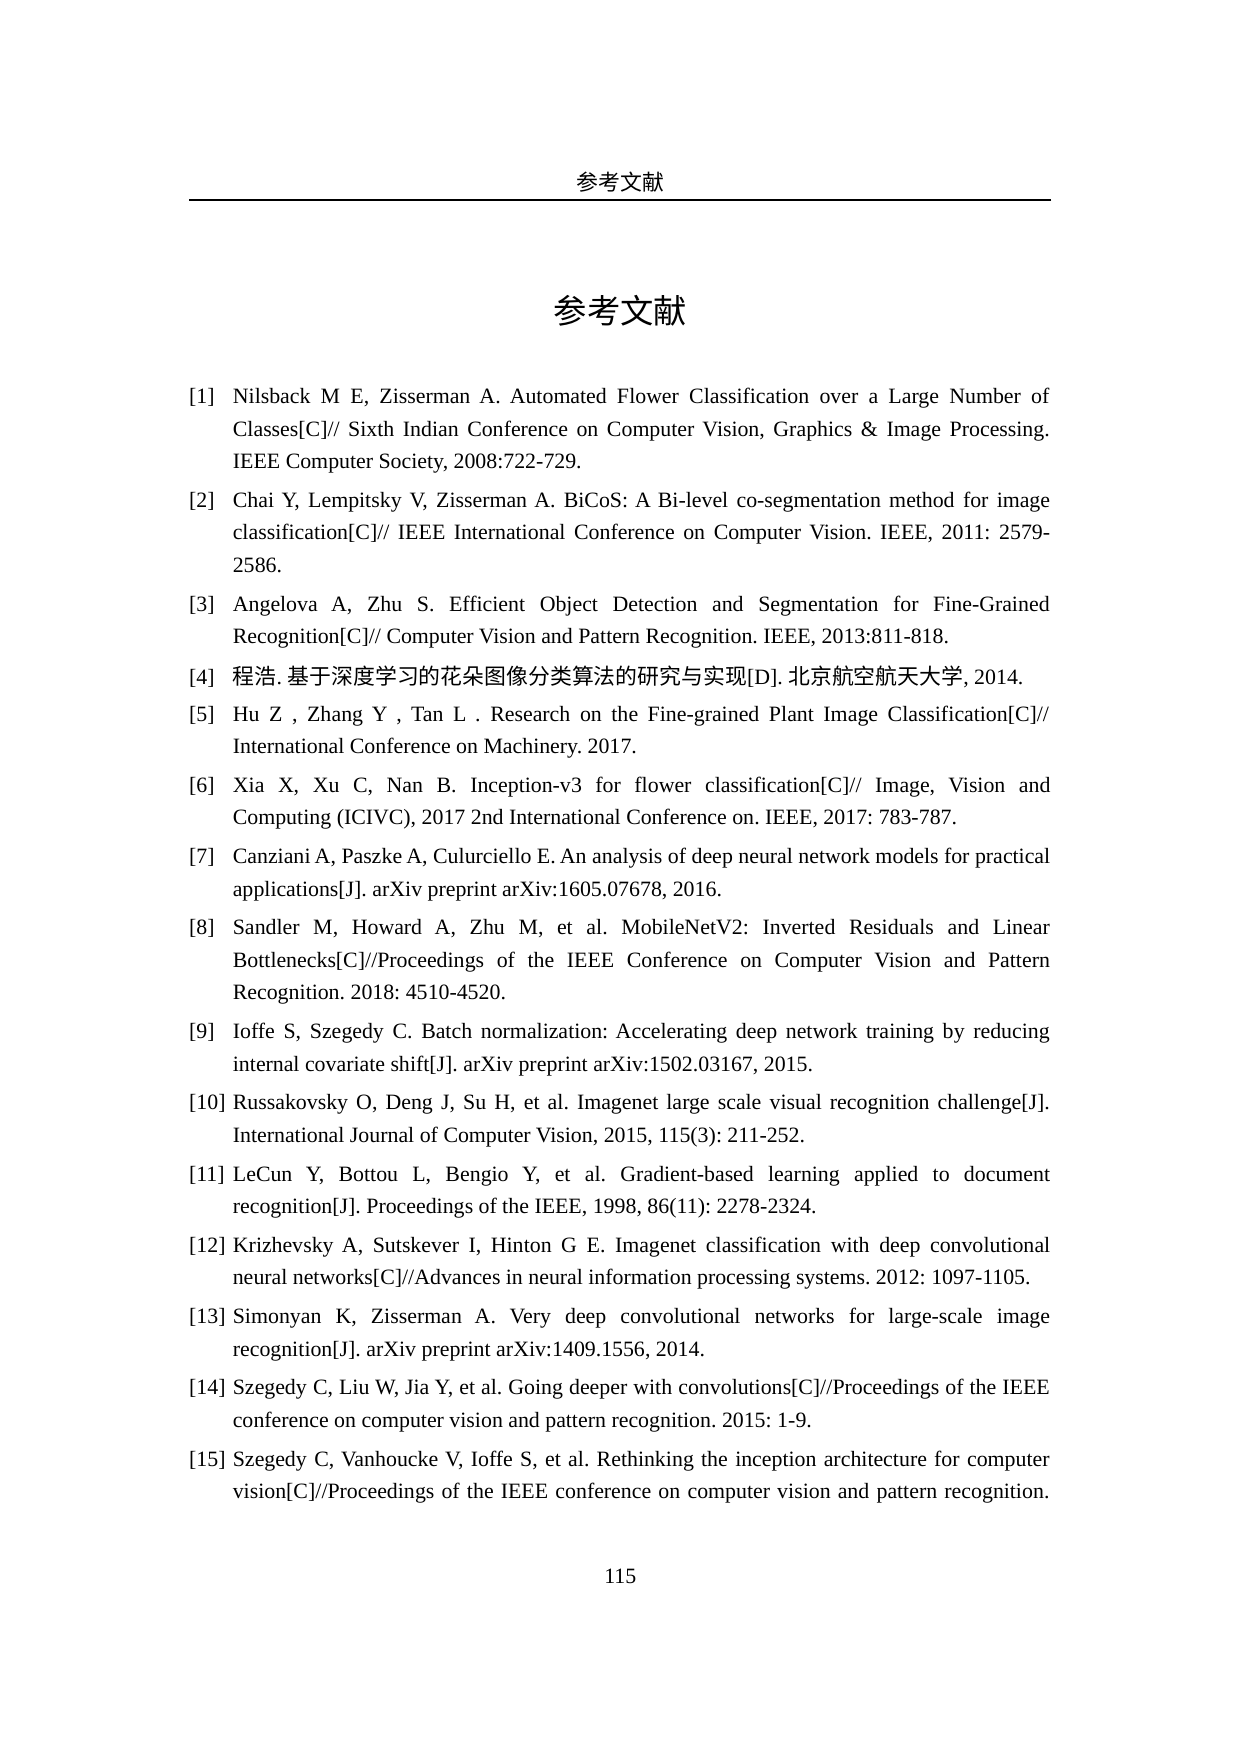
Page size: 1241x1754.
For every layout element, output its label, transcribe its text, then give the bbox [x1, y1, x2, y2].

list Simonyan K, Zisserman A. Very deep convolutional networks for large-scale image recognition[J]. arXiv preprint arXiv:1409.1556, 2014. [189, 1299, 1051, 1364]
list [189, 1442, 1051, 1507]
list LeCun Y, Bottou L, Bengio Y, et al. Gradient-based learning applied to document recognition[J]. Proceedings of the IEEE, 1998, 86(11): 2278-2324. [189, 1157, 1051, 1222]
list 程浩. 基于深度学习的花朵图像分类算法的研究与实现[D]. 北京航空航天大学, 2014. [189, 658, 1051, 691]
text 参考文献 [189, 277, 1051, 342]
list Sandler M, Howard A, Zhu M, et al. MobileNetV2: Inverted Residuals and Linear Bottlenecks[C]//Proceedings of the IEEE Conference on Computer Vision and Pattern Recognition. 2018: 4510-4520. [189, 911, 1051, 1008]
list Xia X, Xu C, Nan B. Inception-v3 for flower classification[C]// Image, Vision and Computing (ICIVC), 2017 2nd International Conference on. IEEE, 2017: 783-787. [189, 768, 1051, 833]
list Canziani A, Paszke A, Culurciello E. An analysis of deep neural network models for practical applications[J]. arXiv preprint arXiv:1605.07678, 2016. [189, 839, 1051, 904]
list Nilsback M E, Zisserman A. Automated Flower Classification over a Large Number of Classes[C]// Sixth Indian Conference on Computer Vision, Graphics & Image Processing. IEEE Computer Society, 2008:722-729. [189, 379, 1051, 477]
list Russakovsky O, Deng J, Su H, et al. Imagenet large scale visual recognition challenge[J]. International Journal of Computer Vision, 2015, 115(3): 211-252. [189, 1086, 1051, 1151]
list Hu Z , Zhang Y , Tan L . Research on the Fine-grained Plant Image Classification[C]// International Conference on Machinery. 2017. [189, 697, 1051, 762]
list Chai Y, Lempitsky V, Zisserman A. BiCoS: A Bi-level co-segmentation method for image classification[C]// IEEE International Conference on Computer Vision. IEEE, 2011: 2579-2586. [189, 483, 1051, 581]
list Krizhevsky A, Sutskever I, Hinton G E. Imagenet classification with deep convolutional neural networks[C]//Advances in neural information processing systems. 2012: 1097-1105. [189, 1228, 1051, 1293]
list Angelova A, Zhu S. Efficient Object Detection and Segmentation for Fine-Grained Recognition[C]// Computer Vision and Pattern Recognition. IEEE, 2013:811-818. [189, 587, 1051, 652]
list Szegedy C, Liu W, Jia Y, et al. Going deeper with convolutions[C]//Proceedings of the IEEE conference on computer vision and pattern recognition. 2015: 1-9. [189, 1371, 1051, 1436]
list Ioffe S, Szegedy C. Batch normalization: Accelerating deep network training by reducing internal covariate shift[J]. arXiv preprint arXiv:1502.03167, 2015. [189, 1014, 1051, 1079]
